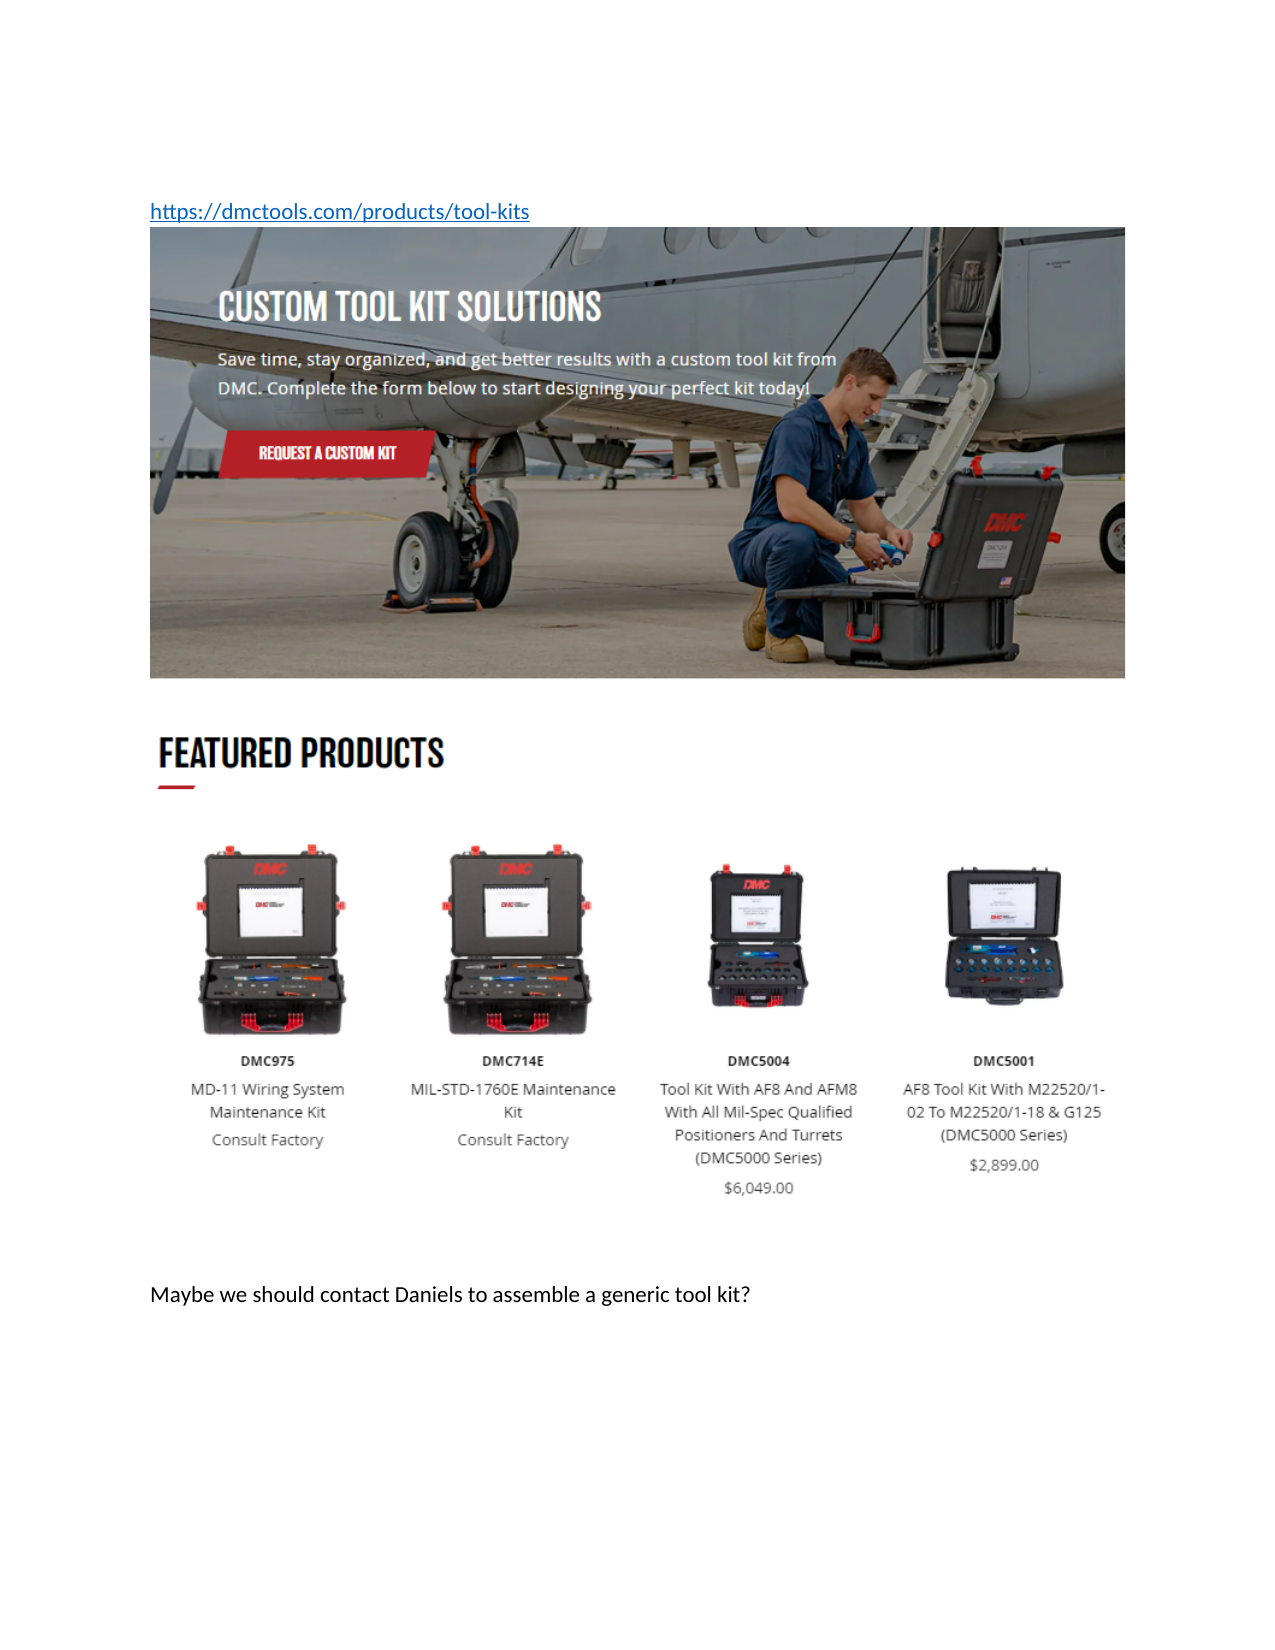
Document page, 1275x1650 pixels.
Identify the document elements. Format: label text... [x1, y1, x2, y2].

text Maybe we should contact Daniels to assemble a generic tool kit? [150, 1280, 1125, 1308]
picture [150, 227, 1125, 1214]
text https://dmctools.com/products/tool-kits [150, 197, 1125, 227]
